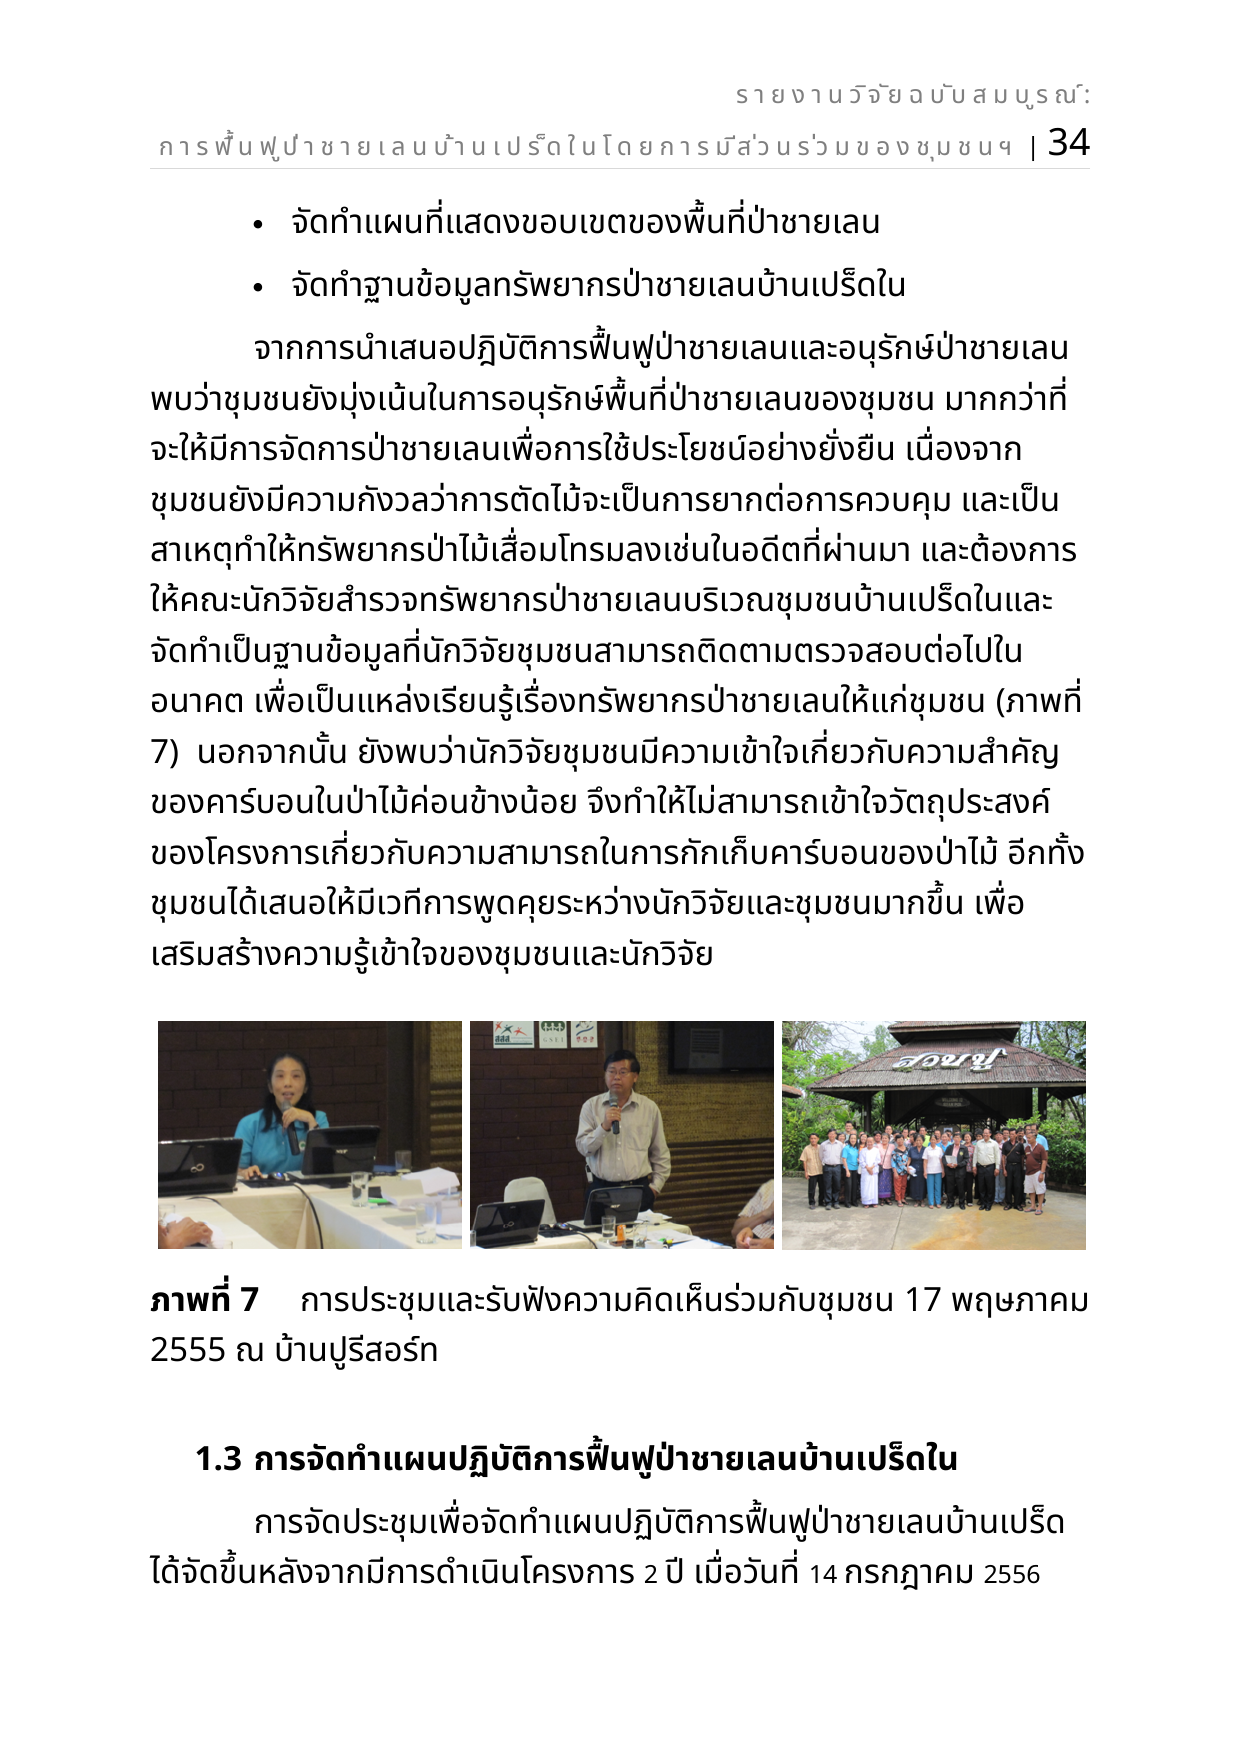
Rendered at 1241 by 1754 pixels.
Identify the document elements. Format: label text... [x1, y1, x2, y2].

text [150, 1498, 1090, 1599]
picture [468, 1019, 775, 1250]
picture [156, 1019, 463, 1250]
picture [780, 1019, 1087, 1251]
list จัดทำแผนที่แสดงขอบเขตของพื้นที่ป่าชายเลน [253, 198, 1090, 249]
list จัดทำฐานข้อมูลทรัพยากรป่าชายเลนบ้านเปร็ดใน [253, 261, 1090, 312]
text 1.3 การจัดทำแผนปฏิบัติการฟื้นฟูป่าชายเลนบ้านเปร็ดใน [150, 1434, 1090, 1485]
text ภาพที่ 7 การประชุมและรับฟังความคิดเห็นร่วมกับชุมชน 17 พฤษภาคม 2555 ณ บ้านปูรีสอร์ท [150, 1275, 1090, 1377]
text จากการนำเสนอปฎิบัติการฟื้นฟูป่าชายเลนและอนุรักษ์ป่าชายเลน พบว่าชุมชนยังมุ่งเน้นในการอนุรักษ์พื้นที่ป่าชายเลนของชุมชน มากกว่าที่จะให้มีการจัดการป่าชายเลนเพื่อการใช้ประโยชน์อย่างยั่งยืน เนื่องจากชุมชนยังมีความกังวลว่าการตัดไม้จะเป็นการยากต่อการควบคุม และเป็นสาเหตุทำให้ทรัพยากรป่าไม้เสื่อมโทรมลงเช่นในอดีตที่ผ่านมา และต้องการให้คณะนักวิจัยสำรวจทรัพยากรป่าชายเลนบริเวณชุมชนบ้านเปร็ดในและจัดทำเป็นฐานข้อมูลที่นักวิจัยชุมชนสามารถติดตามตรวจสอบต่อไปในอนาคต เพื่อเป็นแหล่งเรียนรู้เรื่องทรัพยากรป่าชายเลนให้แก่ชุมชน (ภาพที่ 7) นอกจากนั้น ยังพบว่านักวิจัยชุมชนมีความเข้าใจเกี่ยวกับความสำคัญของคาร์บอนในป่าไม้ค่อนข้างน้อย จึงทำให้ไม่สามารถเข้าใจวัตถุประสงค์ของโครงการเกี่ยวกับความสามารถในการกักเก็บคาร์บอนของป่าไม้ อีกทั้งชุมชนได้เสนอให้มีเวทีการพูดคุยระหว่างนักวิจัยและชุมชนมากขึ้น เพื่อเสริมสร้างความรู้เข้าใจของชุมชนและนักวิจัย [150, 324, 1090, 980]
